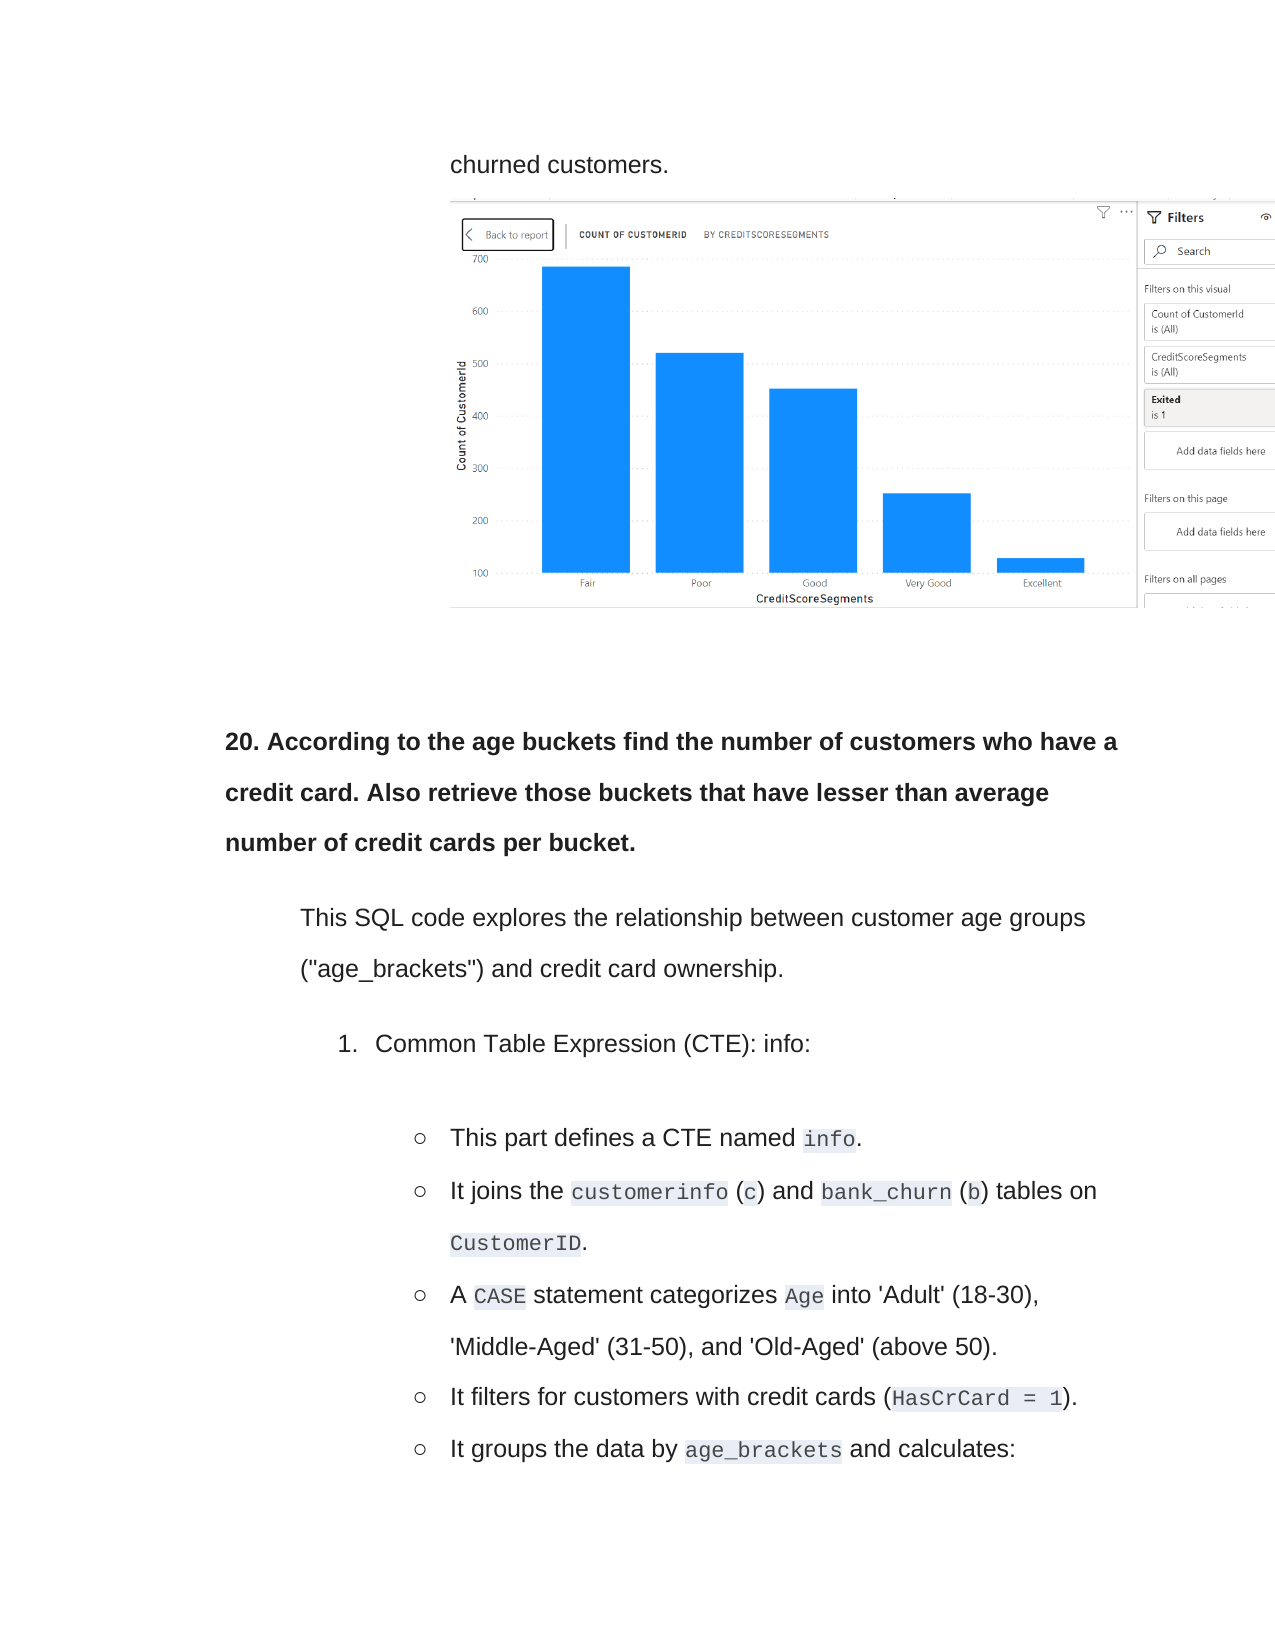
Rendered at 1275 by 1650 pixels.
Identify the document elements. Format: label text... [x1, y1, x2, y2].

list It joins the customerinfo (c) and bank_churn (b) tables on CustomerID. [412, 1176, 1125, 1257]
list A CASE statement categorizes Age into 'Adult' (18-30), 'Middle-Aged' (31-50), and 'Old-Aged' (above 50). [412, 1280, 1125, 1360]
list It groups the data by age_brackets and calculates: [412, 1434, 1125, 1464]
picture [450, 198, 1275, 608]
text This SQL code explores the relationship between customer age groups ("age_brackets") and credit card ownership. [300, 903, 1125, 982]
list This part defines a CTE named info. [412, 1123, 1125, 1153]
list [412, 150, 1125, 607]
list It filters for customers with credit cards (HasCrCard = 1). [412, 1382, 1125, 1412]
text 20. According to the age buckets find the number of customers who have a credit card. Also retrieve those buckets that have lesser than average number of credit cards per bucket. [225, 727, 1125, 857]
list Common Table Expression (CTE): info: [337, 1029, 1125, 1104]
